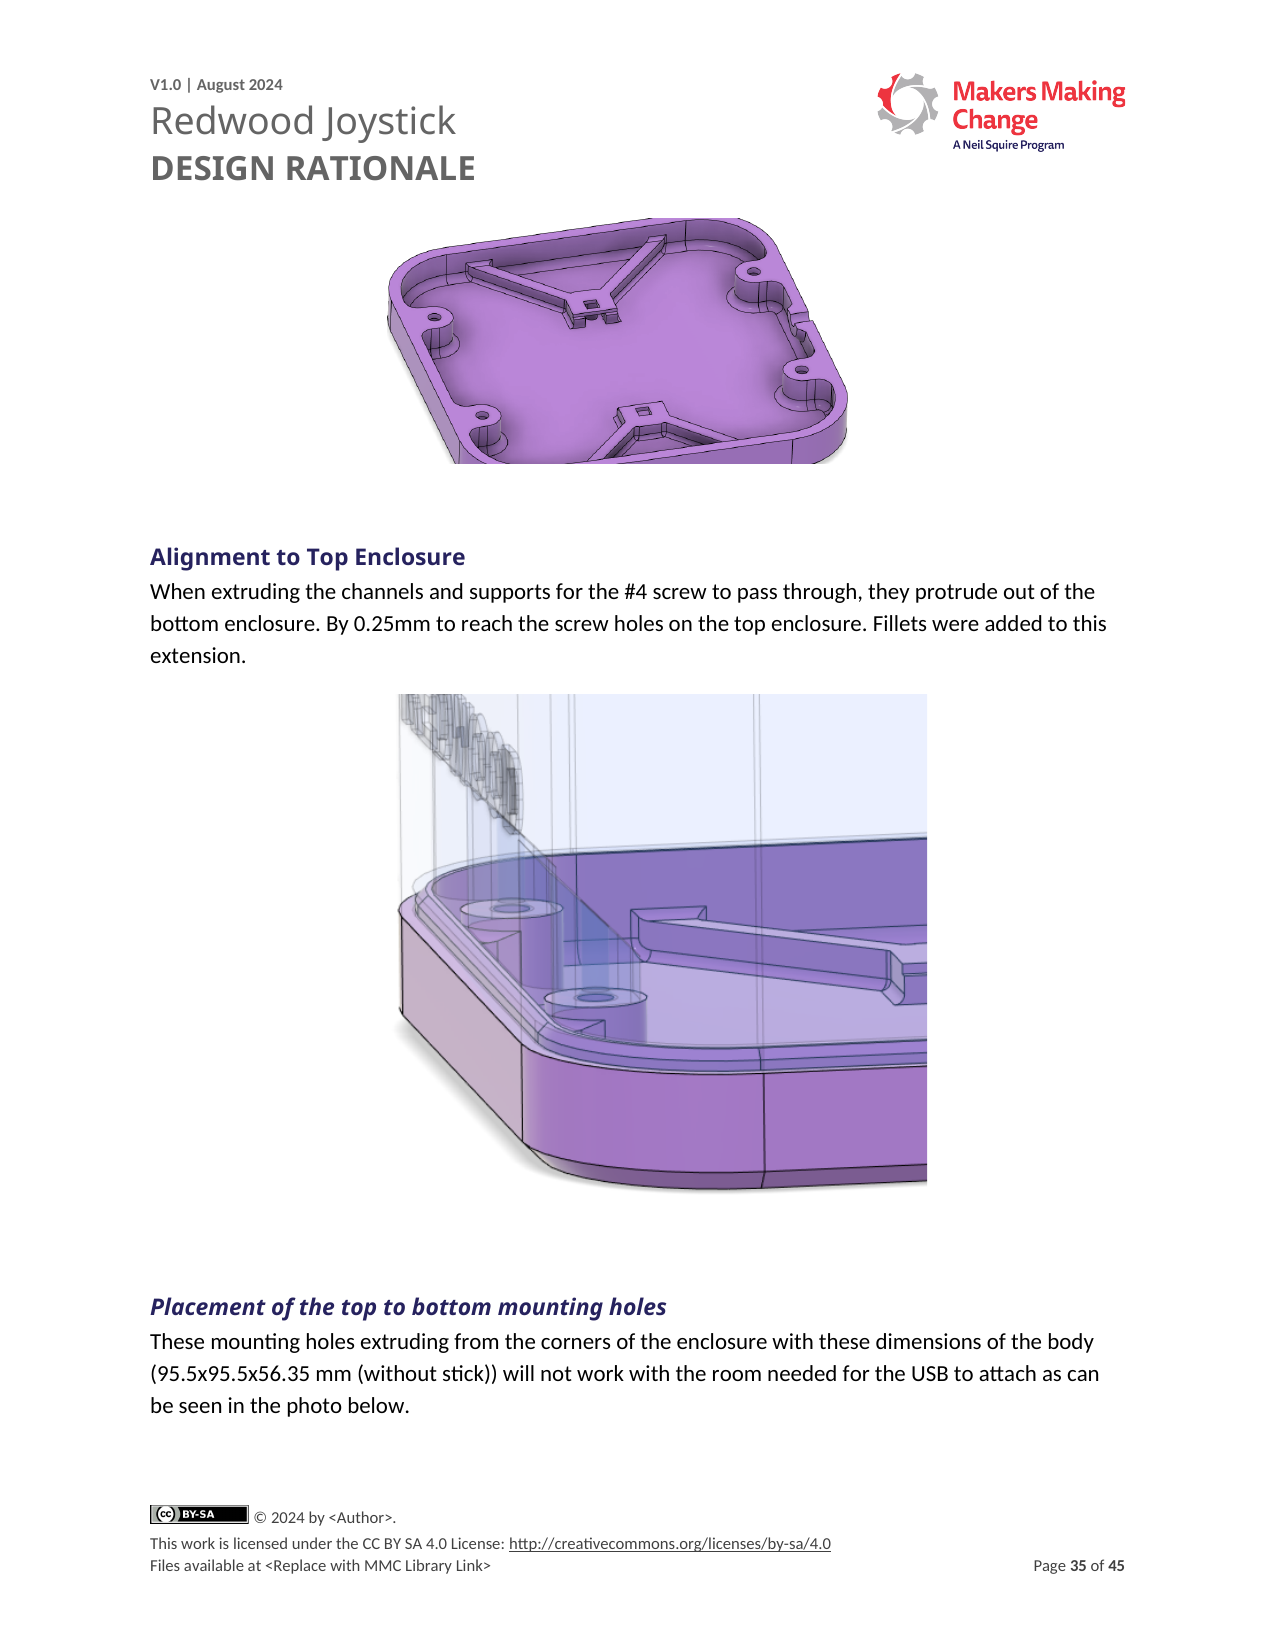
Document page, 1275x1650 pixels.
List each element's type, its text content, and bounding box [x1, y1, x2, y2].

picture [387, 218, 888, 464]
picture [150, 1505, 249, 1524]
picture [877, 73, 1125, 152]
text These mounting holes extruding from the corners of the enclosure with these dimensions of the body (95.5x95.5x56.35 mm (without stick)) will not work with the room needed for the USB to attach as can be seen in the photo below. [150, 1327, 1125, 1451]
subtitle Placement of the top to bottom mounting holes [150, 1291, 1125, 1322]
subtitle Alignment to Top Enclosure [150, 541, 1125, 573]
text When extruding the channels and supports for the #4 screw to pass through, they protrude out of the bottom enclosure. By 0.25mm to reach the screw holes on the top enclosure. Fillets were added to this extension. [150, 577, 1125, 670]
picture [347, 694, 928, 1266]
